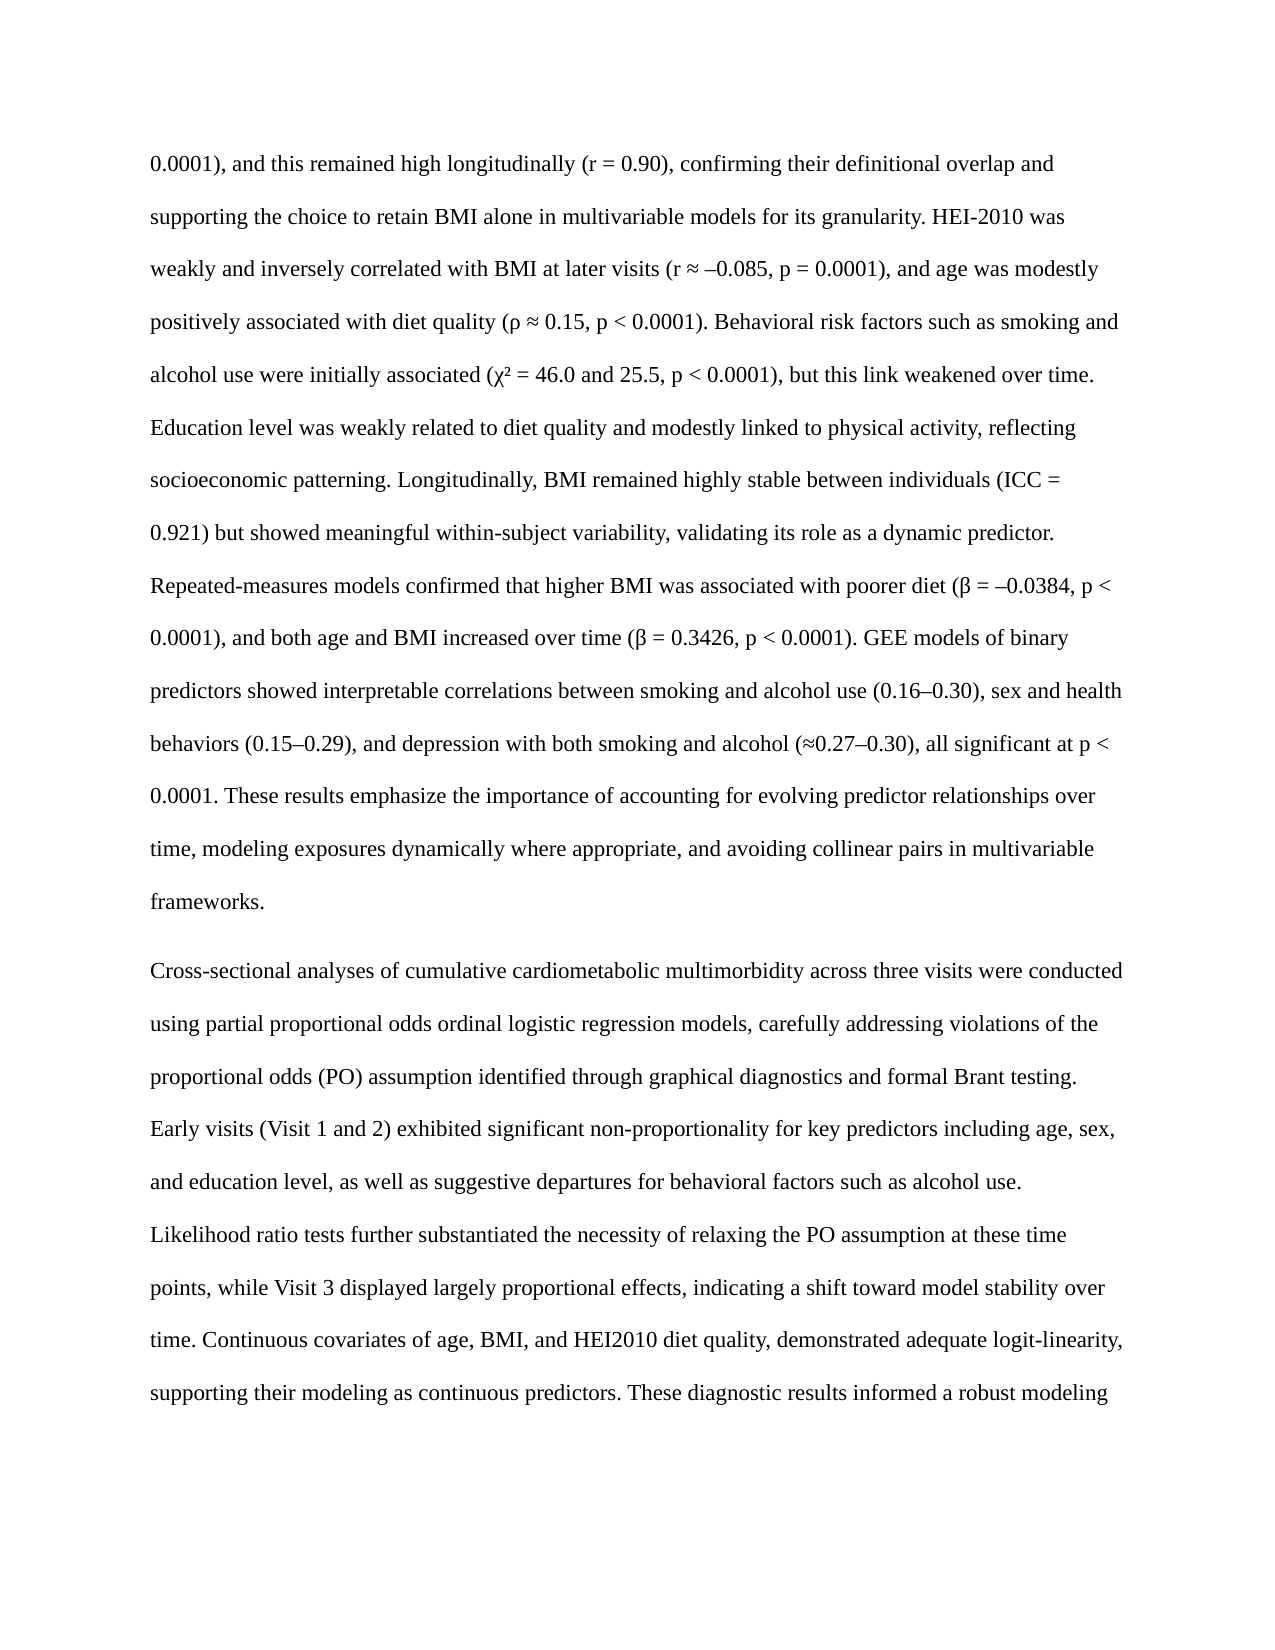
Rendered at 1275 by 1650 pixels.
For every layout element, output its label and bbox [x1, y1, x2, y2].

text [150, 957, 1125, 1405]
text [150, 150, 1125, 914]
